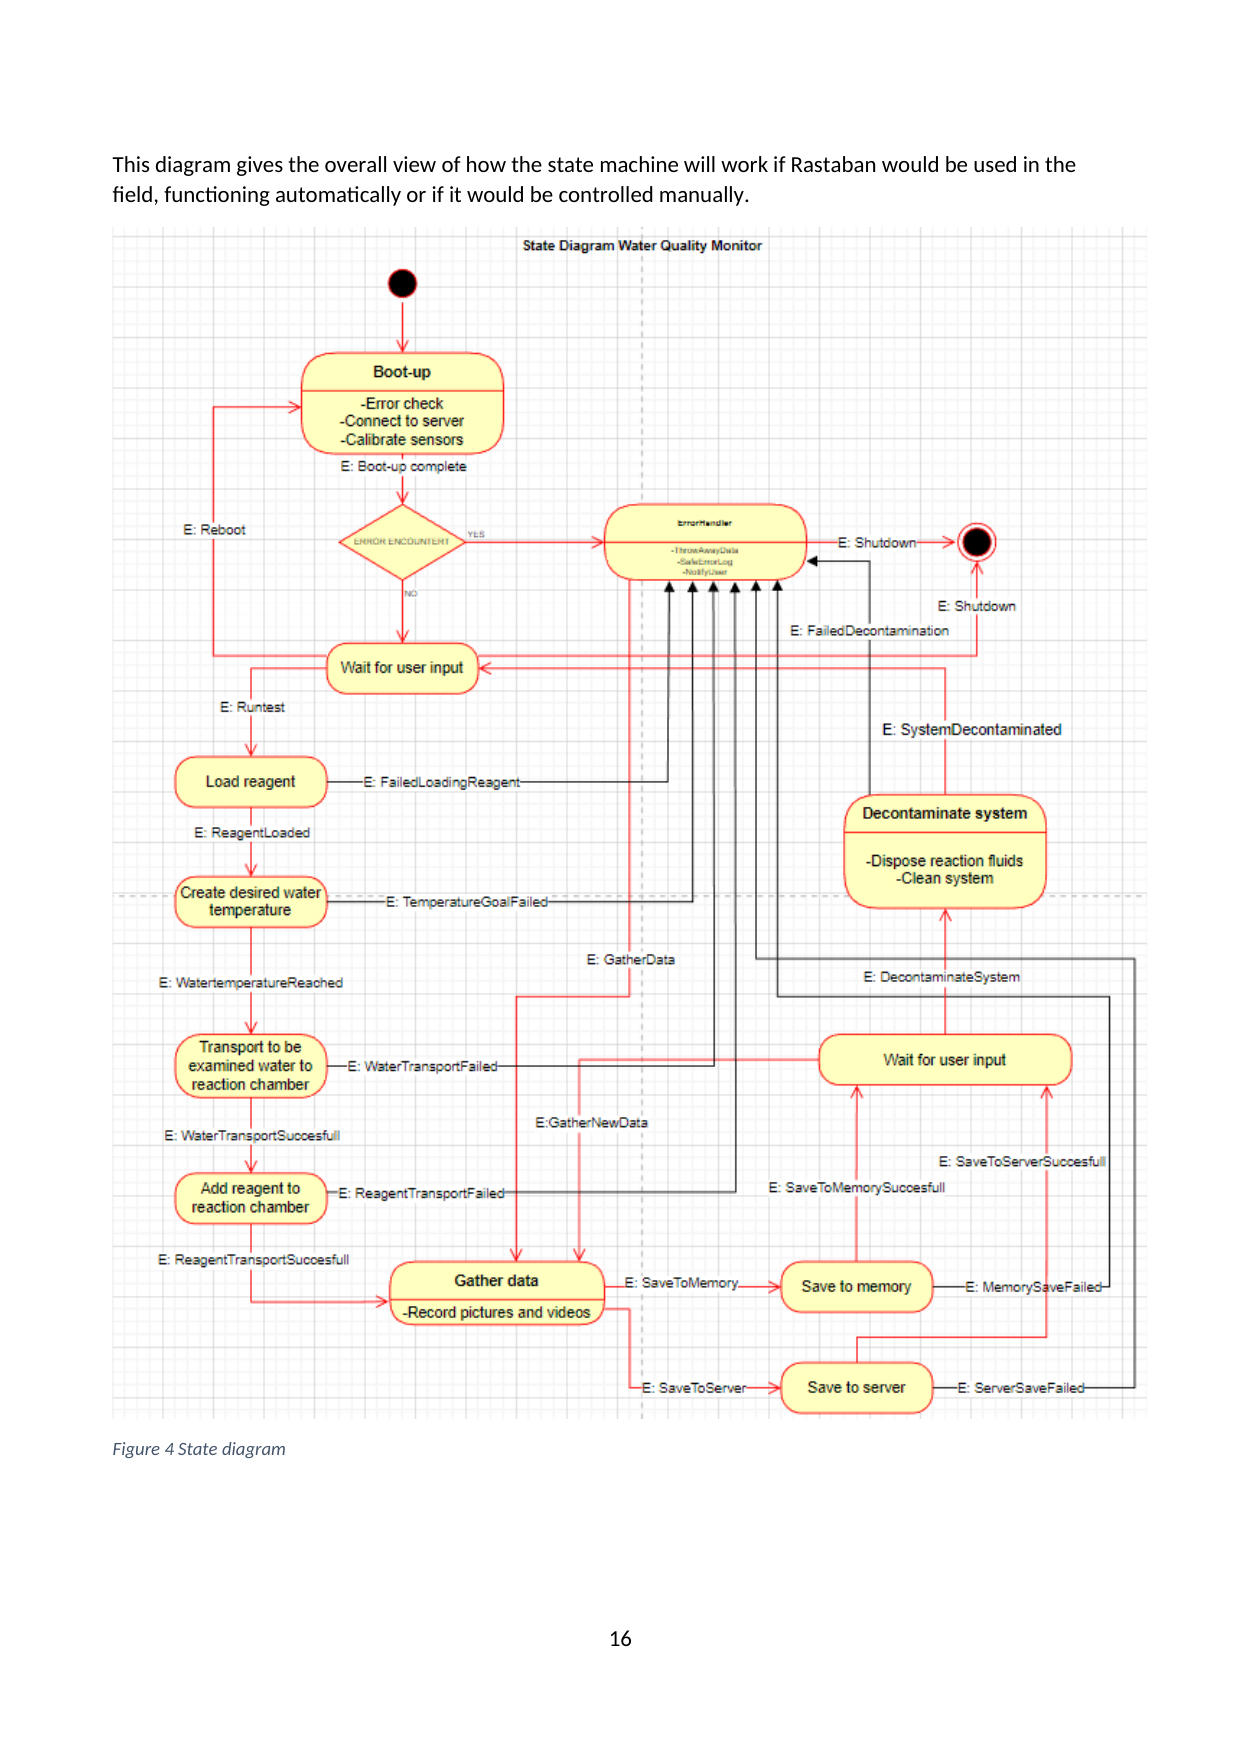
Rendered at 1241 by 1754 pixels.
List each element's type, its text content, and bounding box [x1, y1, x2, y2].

picture [112, 227, 1148, 1419]
text This diagram gives the overall view of how the state machine will work if Rastaban would be used in the field, functioning automatically or if it would be controlled manually. [112, 150, 1128, 208]
text Figure 4 State diagram [112, 1438, 1128, 1461]
